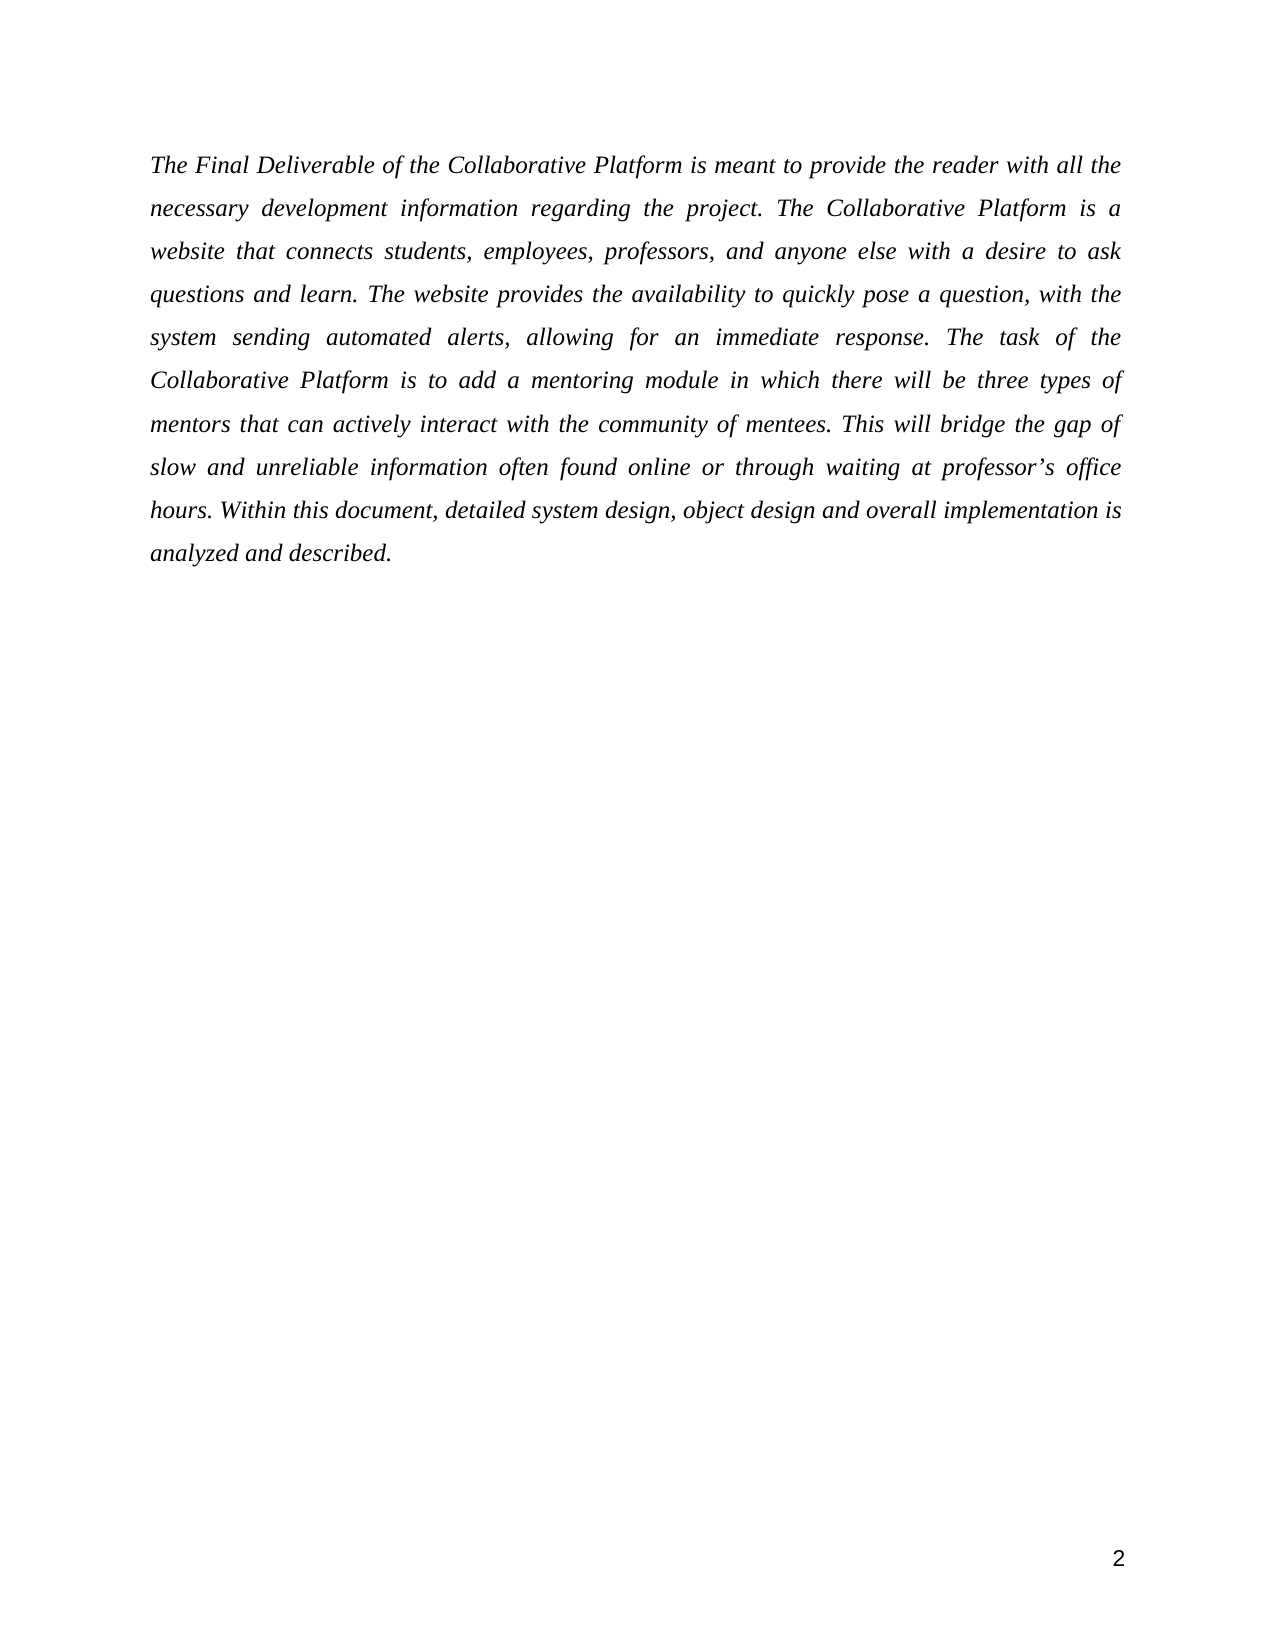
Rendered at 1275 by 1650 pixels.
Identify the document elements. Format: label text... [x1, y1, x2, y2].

text The Final Deliverable of the Collaborative Platform is meant to provide the reader with all the necessary development information regarding the project. The Collaborative Platform is a website that connects students, employees, professors, and anyone else with a desire to ask questions and learn. The website provides the availability to quickly pose a question, with the system sending automated alerts, allowing for an immediate response. The task of the Collaborative Platform is to add a mentoring module in which there will be three types of mentors that can actively interact with the community of mentees. This will bridge the gap of slow and unreliable information often found online or through waiting at professor’s office hours. Within this document, detailed system design, object design and overall implementation is analyzed and described. [150, 150, 1125, 567]
